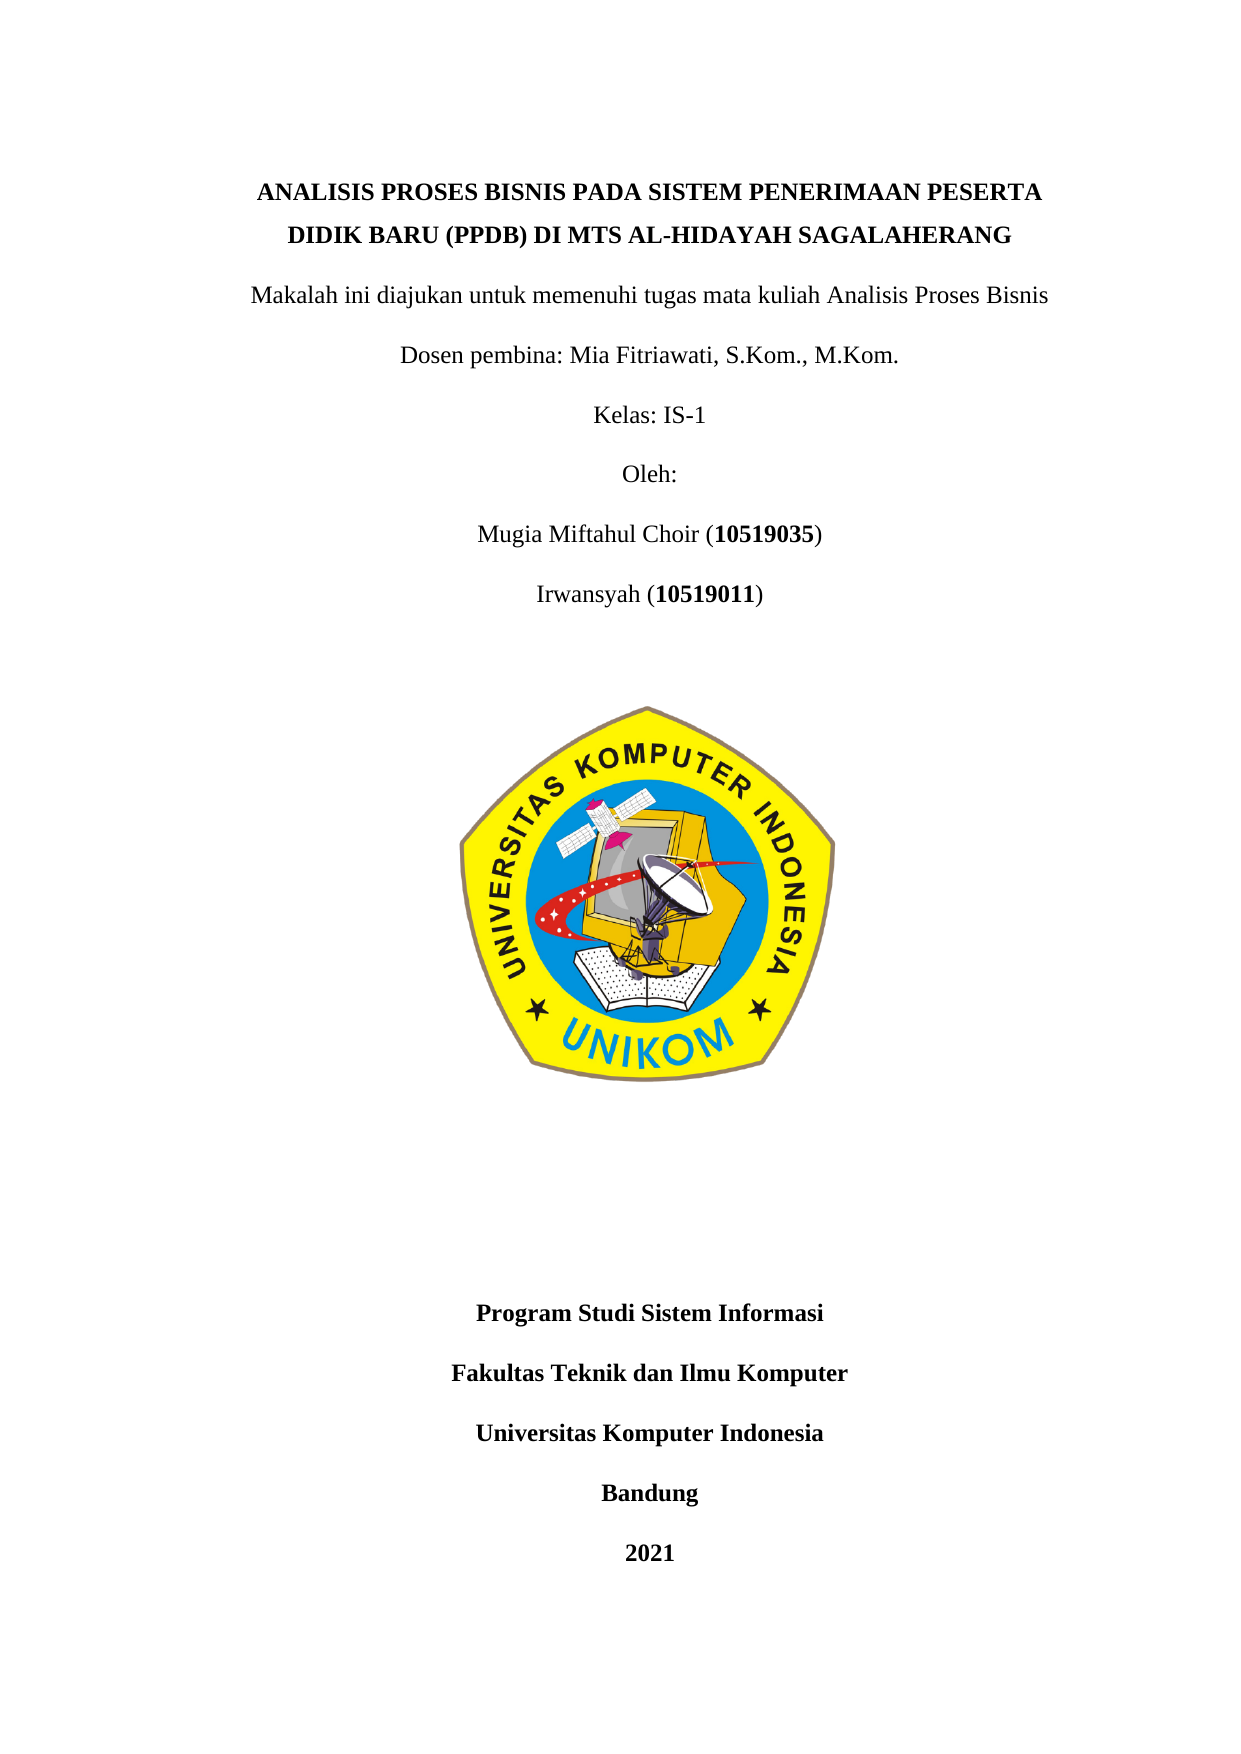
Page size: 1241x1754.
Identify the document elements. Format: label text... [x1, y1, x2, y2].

text Oleh: [236, 459, 1063, 488]
picture [455, 698, 845, 1089]
text Fakultas Teknik dan Ilmu Komputer [236, 1358, 1063, 1387]
text Dosen pembina: Mia Fitriawati, S.Kom., M.Kom. [236, 340, 1063, 369]
text Makalah ini diajukan untuk memenuhi tugas mata kuliah Analisis Proses Bisnis [236, 280, 1063, 309]
text Irwansyah (10519011) [236, 579, 1063, 608]
text ANALISIS PROSES BISNIS PADA SISTEM PENERIMAAN PESERTA DIDIK BARU (PPDB) DI MTS AL-HIDAYAH SAGALAHERANG [236, 177, 1063, 249]
text Mugia Miftahul Choir (10519035) [236, 519, 1063, 548]
text Universitas Komputer Indonesia [236, 1418, 1063, 1447]
text Bandung [236, 1478, 1063, 1507]
text 2021 [236, 1538, 1063, 1566]
text Program Studi Sistem Informasi [236, 1298, 1063, 1327]
text Kelas: IS-1 [236, 400, 1063, 428]
